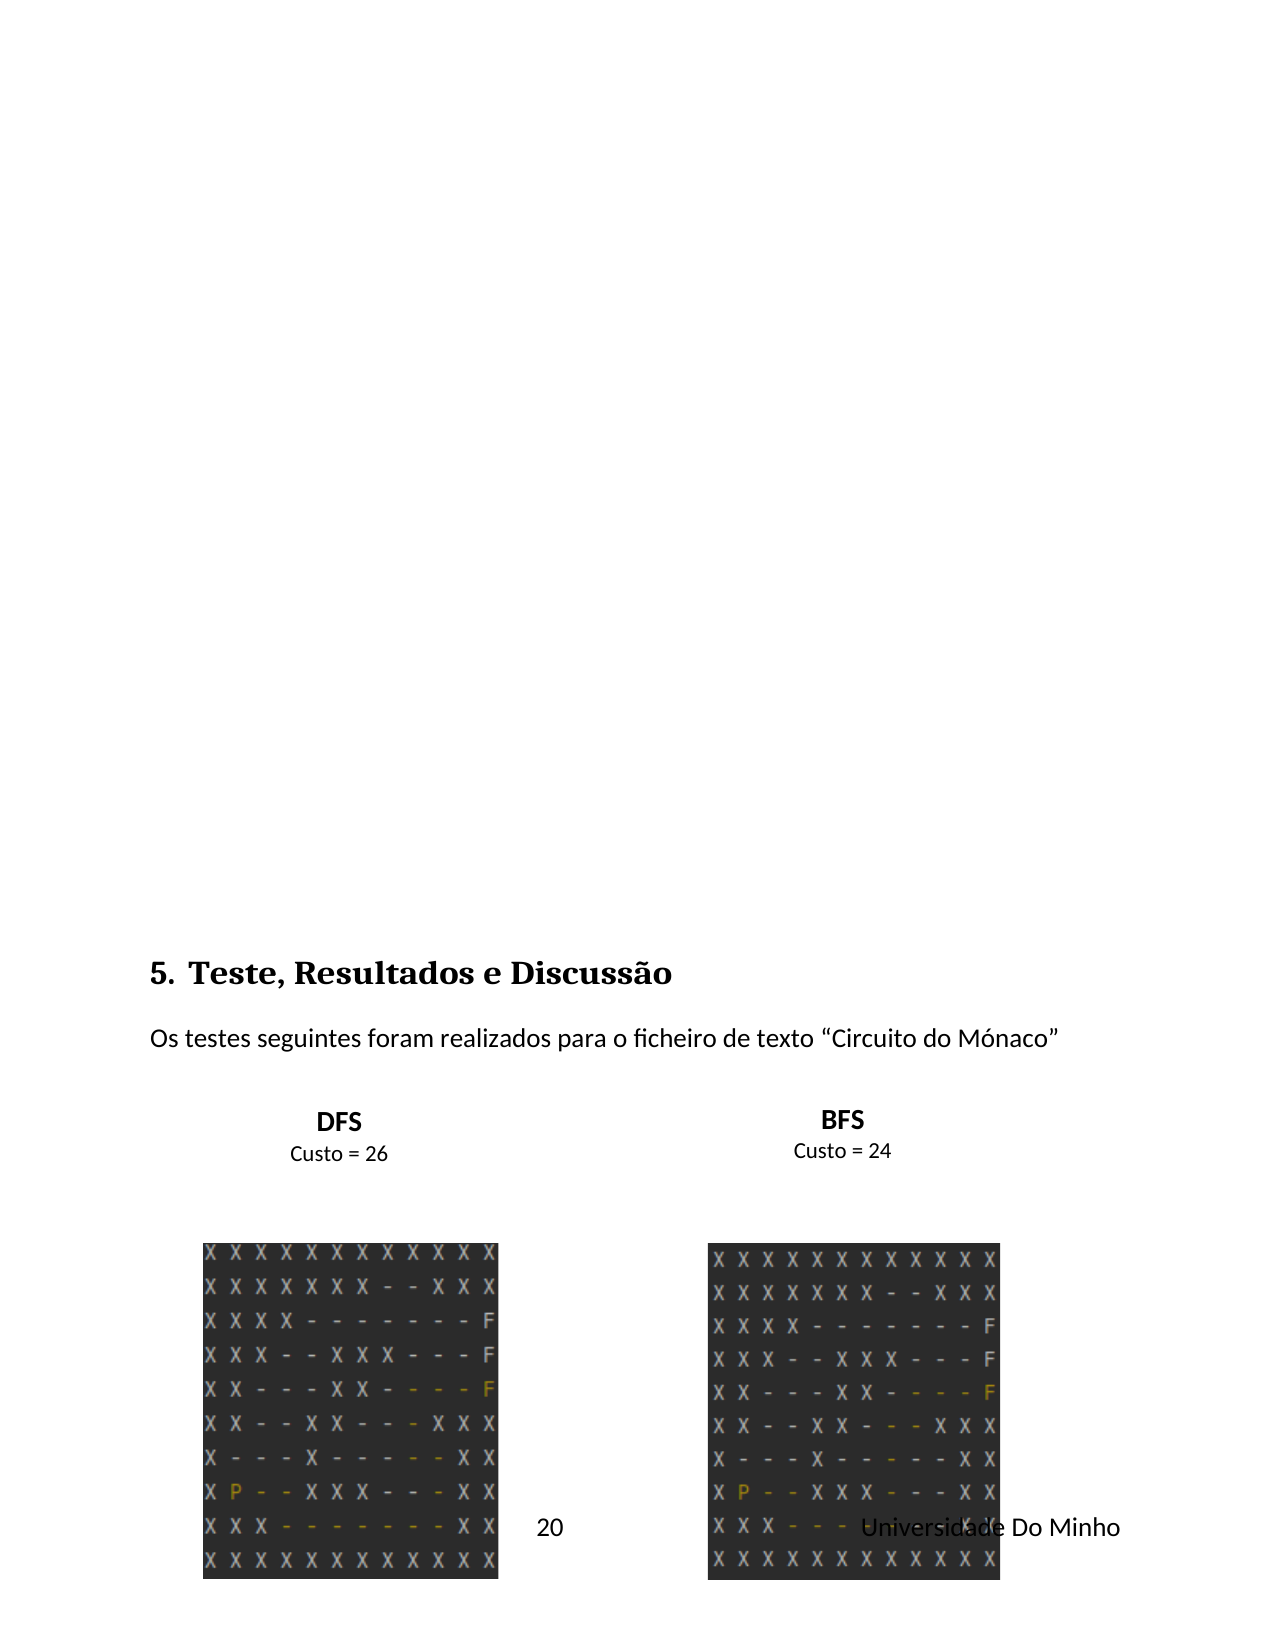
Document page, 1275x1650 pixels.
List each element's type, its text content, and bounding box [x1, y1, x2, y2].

picture [707, 1243, 1001, 1580]
text Os testes seguintes foram realizados para o ficheiro de texto “Circuito do Mónaco” [150, 1021, 1137, 1054]
subtitle Teste, Resultados e Discussão [150, 954, 1137, 993]
picture [203, 1243, 499, 1579]
